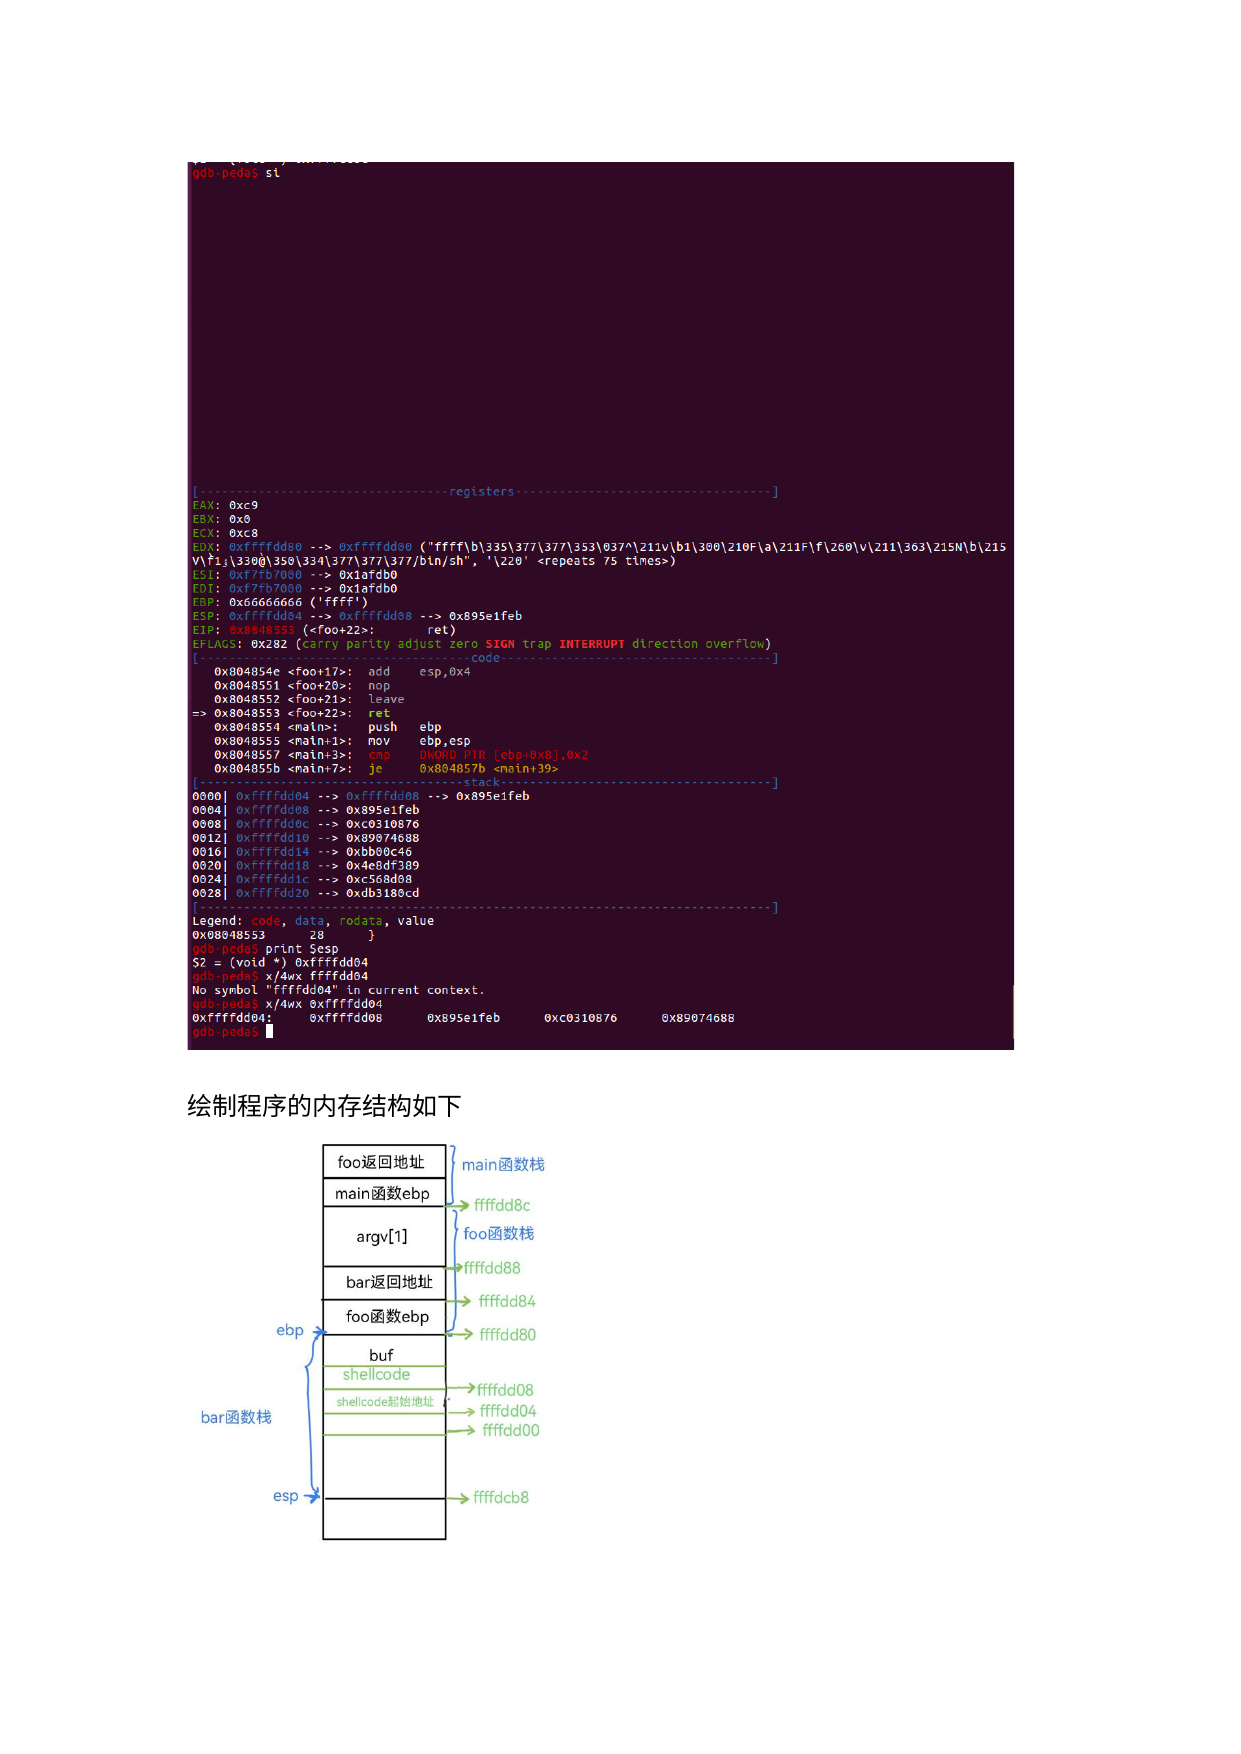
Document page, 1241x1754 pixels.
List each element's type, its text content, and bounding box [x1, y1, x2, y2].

picture [187, 1137, 569, 1549]
text 绘制程序的内存结构如下 [187, 1072, 1053, 1137]
picture [187, 162, 1015, 1050]
